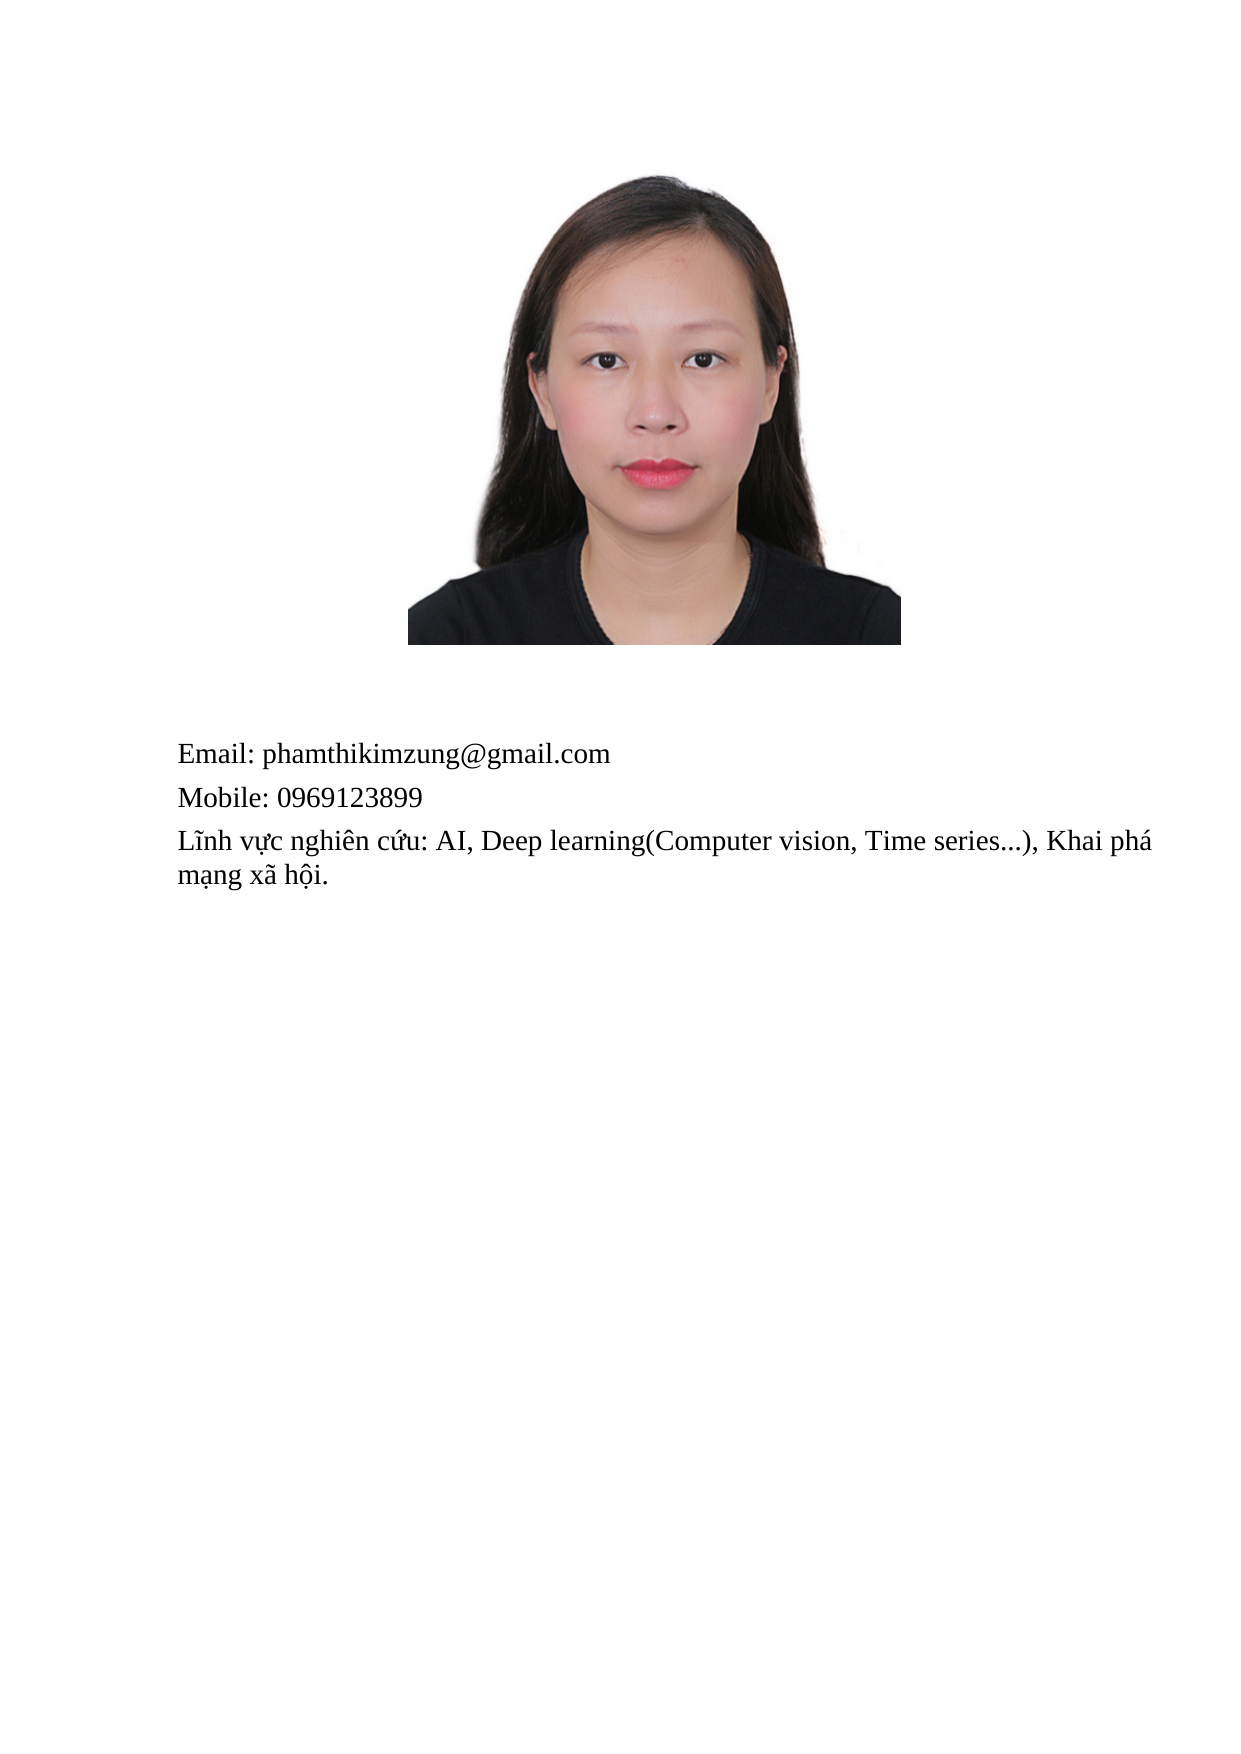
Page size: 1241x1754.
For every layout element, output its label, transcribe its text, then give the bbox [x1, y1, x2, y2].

text Lĩnh vực nghiên cứu: AI, Deep learning(Computer vision, Time series...), Khai phá mạng xã hội. [177, 823, 1155, 891]
text Email: phamthikimzung@gmail.com [177, 736, 1155, 769]
text Mobile: 0969123899 [177, 780, 1155, 813]
picture [408, 152, 901, 645]
